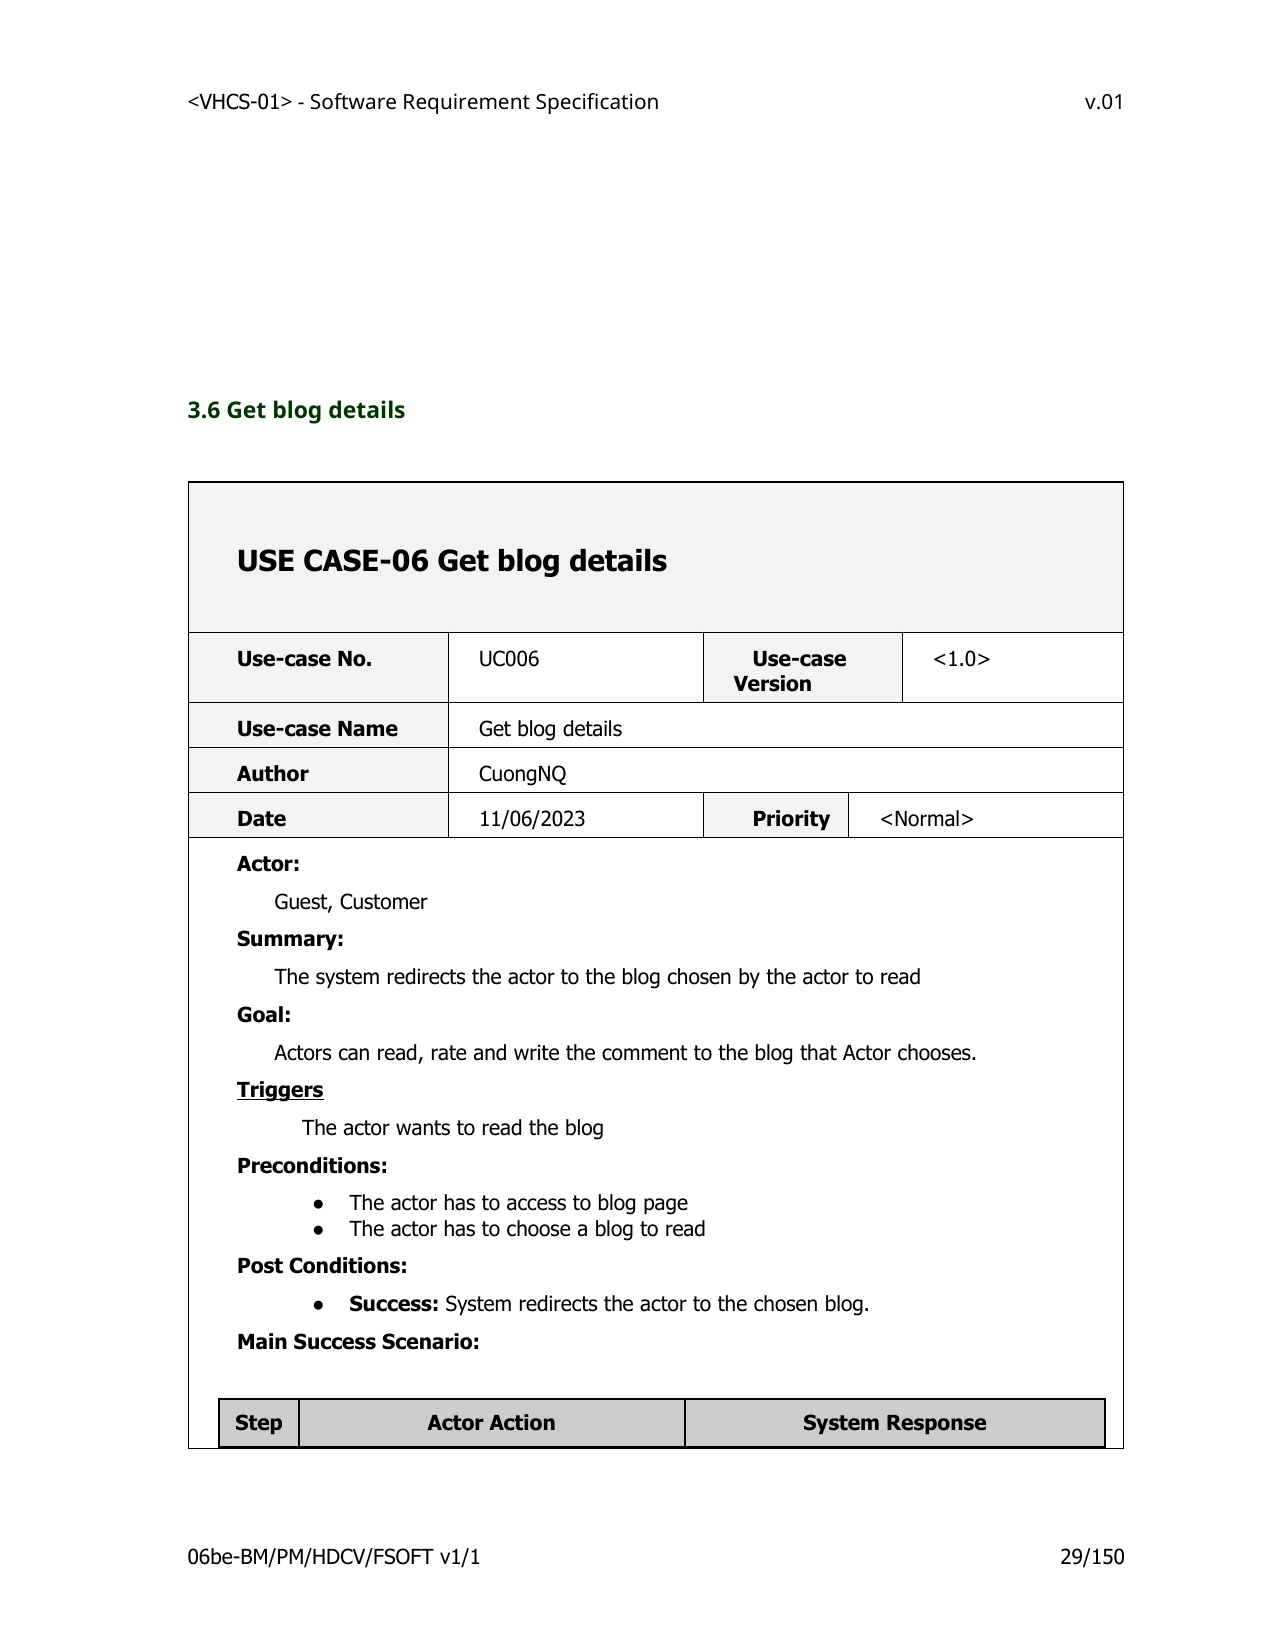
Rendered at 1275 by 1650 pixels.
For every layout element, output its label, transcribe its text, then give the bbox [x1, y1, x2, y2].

table_cell Priority [704, 793, 848, 837]
table_cell UC006 [449, 633, 703, 702]
table_cell Author [189, 748, 448, 792]
subtitle 3.6 Get blog details [187, 394, 1125, 425]
table_cell CuongNQ [449, 748, 1123, 792]
table_cell Get blog details [449, 703, 1123, 747]
table_cell Date [189, 793, 448, 837]
table_header USE CASE-06 Get blog details [189, 483, 1123, 632]
table_cell <Normal> [849, 793, 1123, 837]
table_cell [189, 838, 1123, 1448]
table_cell <1.0> [903, 633, 1123, 702]
table_cell 11/06/2023 [449, 793, 703, 837]
table_cell Use-case Name [189, 703, 448, 747]
table_cell Use-case Version [704, 633, 902, 702]
table_cell Use-case No. [189, 633, 448, 702]
